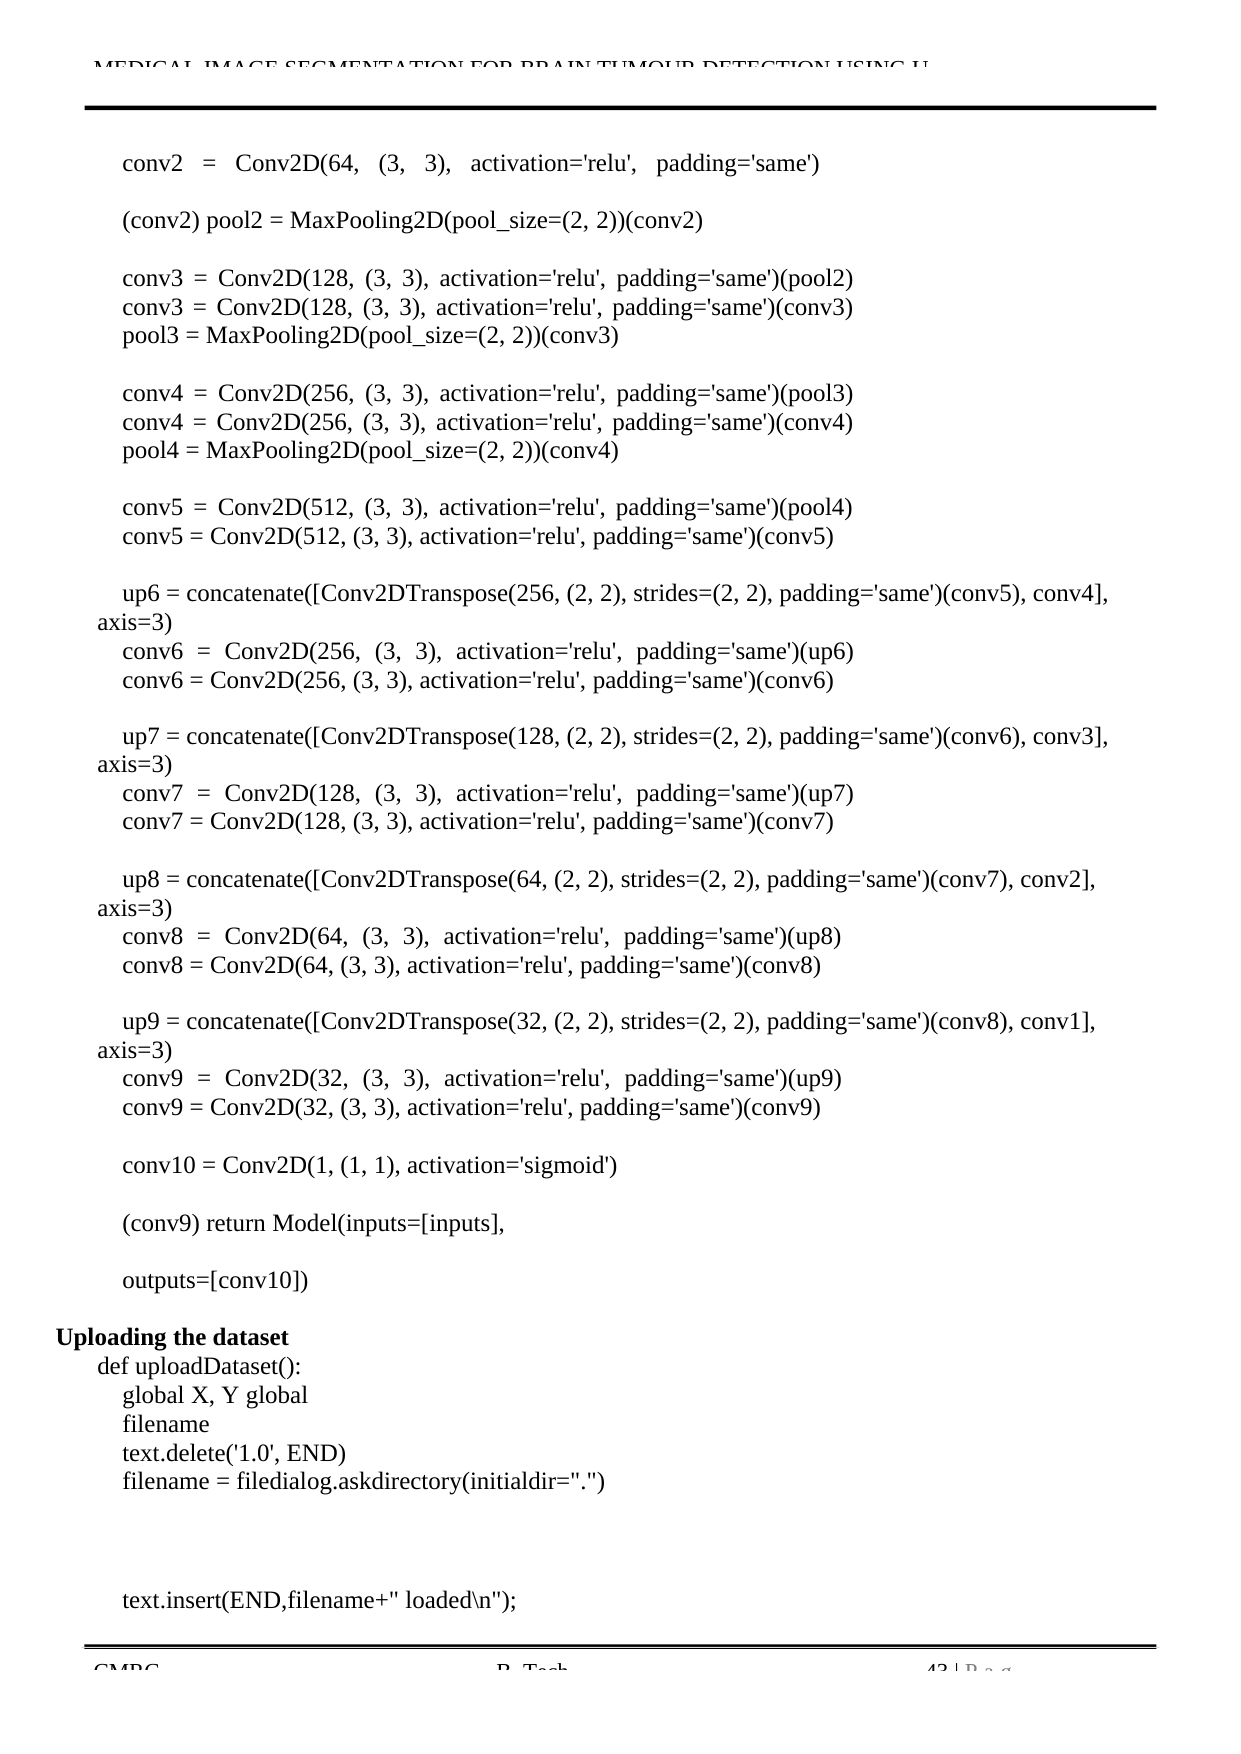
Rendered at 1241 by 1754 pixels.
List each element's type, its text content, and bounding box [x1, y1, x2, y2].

text up8 = concatenate([Conv2DTranspose(64, (2, 2), strides=(2, 2), padding='same')(conv7), conv2], axis=3) [97, 864, 1127, 921]
text conv5 = Conv2D(512, (3, 3), activation='relu', padding='same')(pool4) conv5 = Conv2D(512, (3, 3), activation='relu', padding='same')(conv5) [122, 493, 853, 550]
text conv9 = Conv2D(32, (3, 3), activation='relu', padding='same')(up9) conv9 = Conv2D(32, (3, 3), activation='relu', padding='same')(conv9) [122, 1064, 842, 1120]
text up9 = concatenate([Conv2DTranspose(32, (2, 2), strides=(2, 2), padding='same')(conv8), conv1], axis=3) [97, 1007, 1127, 1063]
text conv7 = Conv2D(128, (3, 3), activation='relu', padding='same')(up7) conv7 = Conv2D(128, (3, 3), activation='relu', padding='same')(conv7) [122, 779, 854, 835]
text filename = filedialog.askdirectory(initialdir=".") [122, 1466, 1213, 1495]
text up7 = concatenate([Conv2DTranspose(128, (2, 2), strides=(2, 2), padding='same')(conv6), conv3], axis=3) [97, 722, 1127, 778]
text conv6 = Conv2D(256, (3, 3), activation='relu', padding='same')(up6) conv6 = Conv2D(256, (3, 3), activation='relu', padding='same')(conv6) [122, 636, 854, 693]
text conv3 = Conv2D(128, (3, 3), activation='relu', padding='same')(pool2) conv3 = Conv2D(128, (3, 3), activation='relu', padding='same')(conv3) pool3 = MaxPooling2D(pool_size=(2, 2))(conv3) [122, 263, 854, 349]
text conv2 = Conv2D(64, (3, 3), activation='relu', padding='same')(conv2) pool2 = MaxPooling2D(pool_size=(2, 2))(conv2) [122, 148, 819, 234]
text conv4 = Conv2D(256, (3, 3), activation='relu', padding='same')(pool3) conv4 = Conv2D(256, (3, 3), activation='relu', padding='same')(conv4) pool4 = MaxPooling2D(pool_size=(2, 2))(conv4) [122, 378, 854, 464]
text def uploadDataset(): global X, Y global filename text.delete('1.0', END) [97, 1351, 347, 1466]
subtitle Uploading the dataset [55, 1323, 1213, 1351]
text conv8 = Conv2D(64, (3, 3), activation='relu', padding='same')(up8) conv8 = Conv2D(64, (3, 3), activation='relu', padding='same')(conv8) [122, 921, 842, 979]
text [122, 1585, 517, 1614]
text up6 = concatenate([Conv2DTranspose(256, (2, 2), strides=(2, 2), padding='same')(conv5), conv4], axis=3) [97, 578, 1127, 636]
text conv10 = Conv2D(1, (1, 1), activation='sigmoid')(conv9) return Model(inputs=[inputs], outputs=[conv10]) [122, 1150, 692, 1294]
